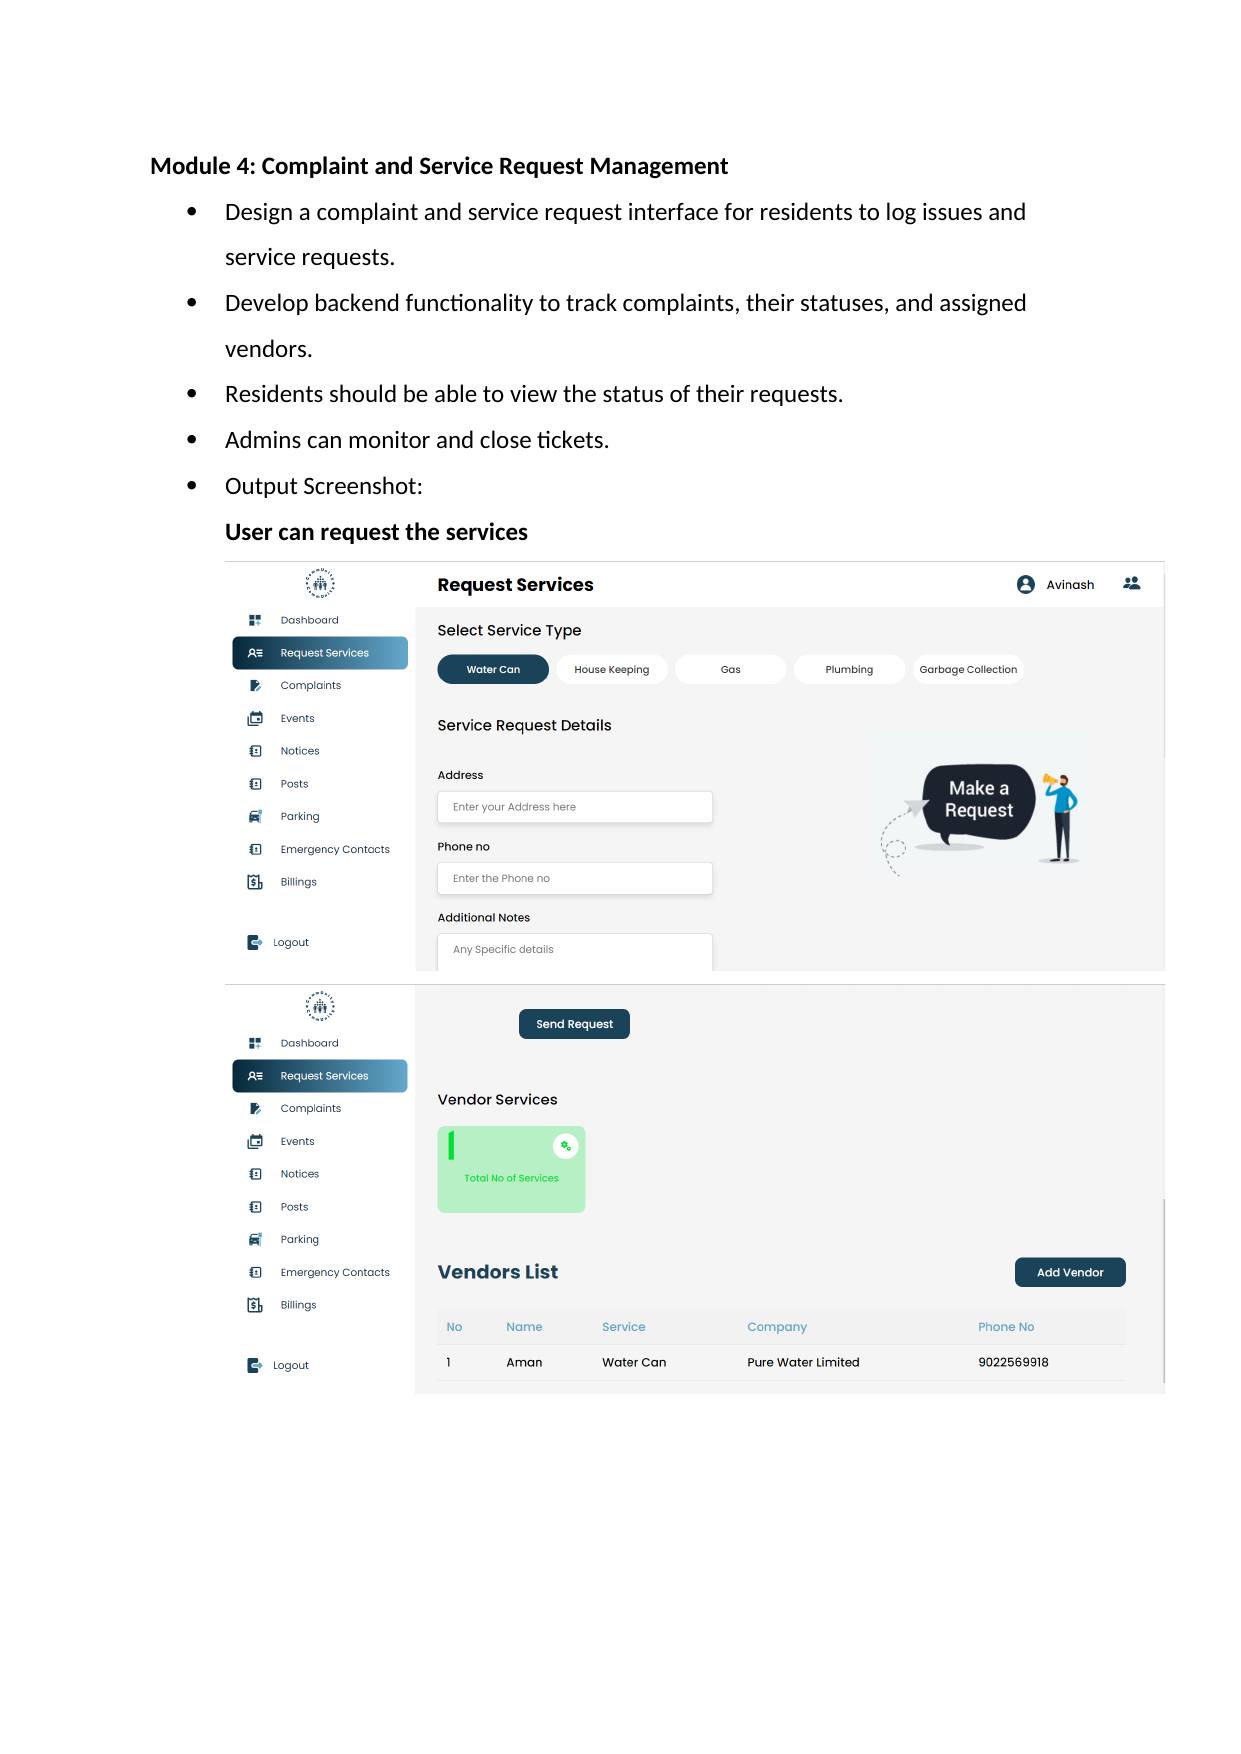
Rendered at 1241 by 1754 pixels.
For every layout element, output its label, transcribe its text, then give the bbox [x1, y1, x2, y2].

picture [225, 984, 1166, 1394]
text Module 4: Complaint and Service Request Management [150, 150, 1090, 181]
list Output Screenshot: [187, 470, 1090, 501]
list Develop backend functionality to track complaints, their statuses, and assigned vendors. [187, 287, 1090, 363]
picture [225, 561, 1166, 971]
list Admins can monitor and close tickets. [187, 424, 1090, 455]
list Residents should be able to view the status of their requests. [187, 379, 1090, 409]
list Design a complaint and service request interface for residents to log issues and service requests. [187, 196, 1090, 272]
list User can request the services [225, 516, 1090, 546]
